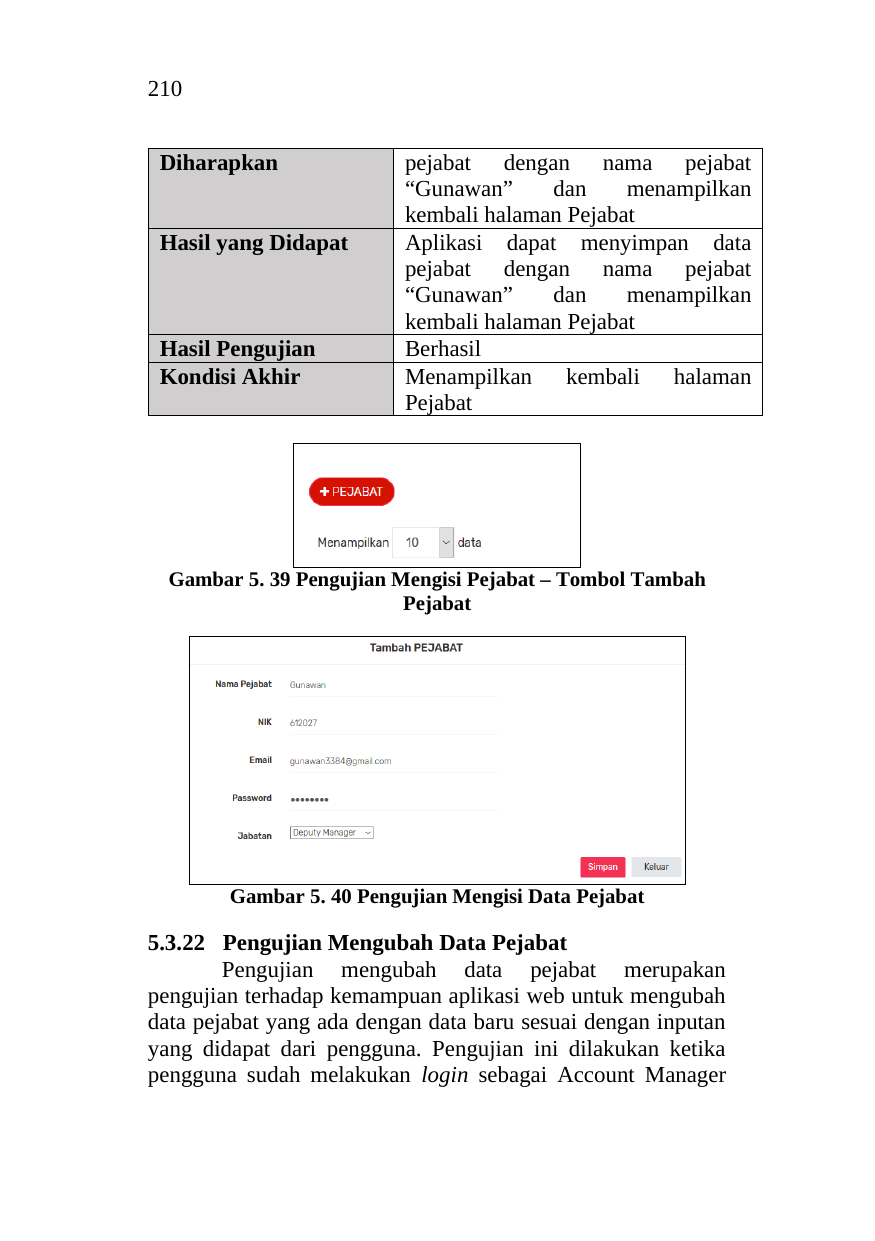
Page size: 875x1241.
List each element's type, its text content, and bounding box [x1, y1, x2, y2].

subtitle Pengujian Mengubah Data Pejabat [148, 929, 726, 956]
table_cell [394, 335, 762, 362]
picture [190, 637, 685, 884]
text Gambar 5. 39 Pengujian Mengisi Pejabat – Tombol Tambah Pejabat [148, 567, 726, 615]
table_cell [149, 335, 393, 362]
picture [294, 444, 580, 567]
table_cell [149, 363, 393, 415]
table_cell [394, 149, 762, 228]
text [148, 956, 726, 1087]
text Gambar 5. 40 Pengujian Mengisi Data Pejabat [148, 884, 726, 908]
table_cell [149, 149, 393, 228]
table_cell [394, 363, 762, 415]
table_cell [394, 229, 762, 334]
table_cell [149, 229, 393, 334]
